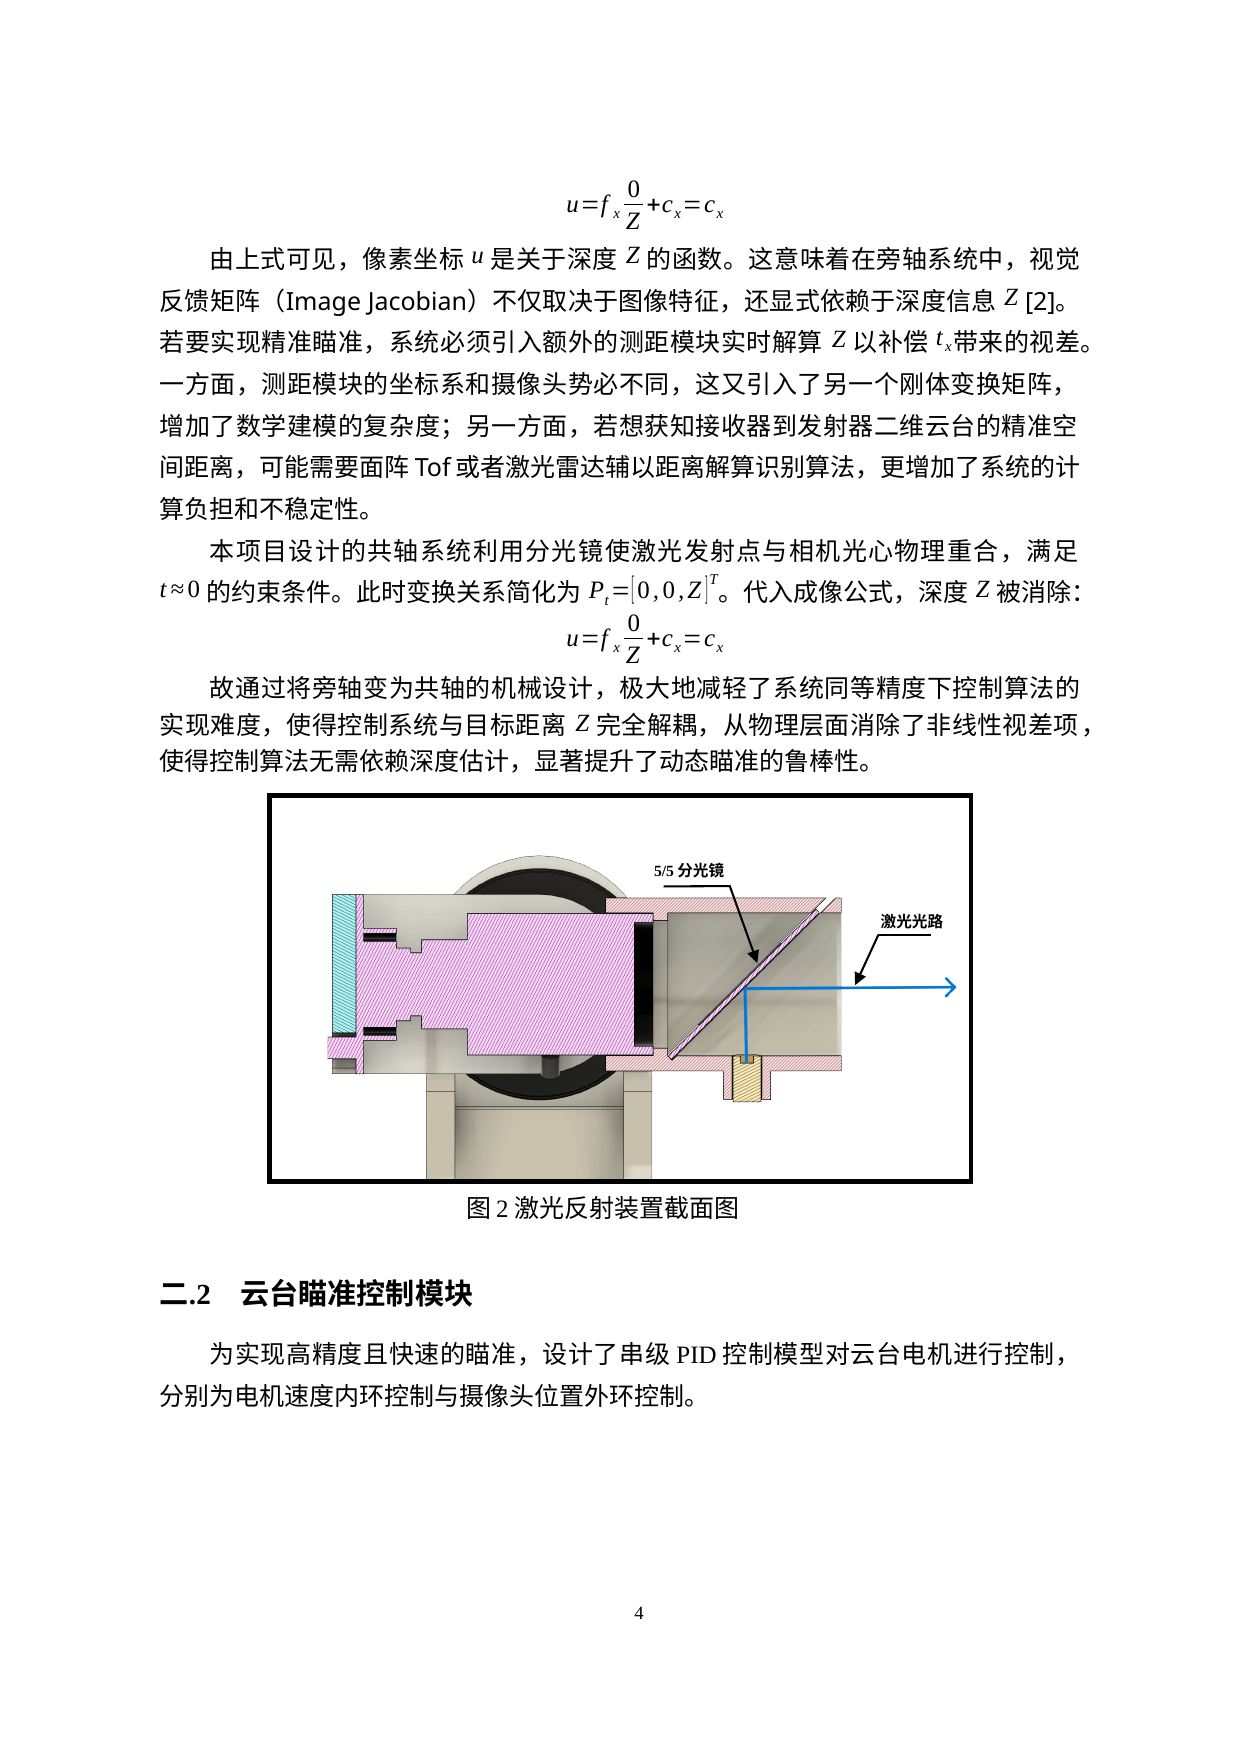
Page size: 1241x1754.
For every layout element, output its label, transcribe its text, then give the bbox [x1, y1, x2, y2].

text 本项目设计的共轴系统利用分光镜使激光发射点与相机光心物理重合，满足 的约束条件。此时变换关系简化为 。代入成像公式，深度 被消除： [159, 527, 1081, 610]
picture [272, 798, 969, 1179]
text 为实现高精度且快速的瞄准，设计了串级PID控制模型对云台电机进行控制，分别为电机速度内环控制与摄像头位置外环控制。 [159, 1330, 1081, 1413]
text 图2 激光反射装置截面图 [466, 778, 1081, 1226]
subtitle 云台瞄准控制模块 [159, 1271, 1081, 1313]
text 由上式可见，像素坐标 是关于深度 的函数。这意味着在旁轴系统中，视觉反馈矩阵（Image Jacobian）不仅取决于图像特征，还显式依赖于深度信息 [2]。若要实现精准瞄准，系统必须引入额外的测距模块实时解算 以补偿 带来的视差。一方面，测距模块的坐标系和摄像头势必不同，这又引入了另一个刚体变换矩阵，增加了数学建模的复杂度；另一方面，若想获知接收器到发射器二维云台的精准空间距离，可能需要面阵Tof或者激光雷达辅以距离解算识别算法，更增加了系统的计算负担和不稳定性。 [159, 235, 1081, 527]
text 故通过将旁轴变为共轴的机械设计，极大地减轻了系统同等精度下控制算法的实现难度，使得控制系统与目标距离 完全解耦，从物理层面消除了非线性视差项，使得控制算法无需依赖深度估计，显著提升了动态瞄准的鲁棒性。 [159, 669, 1081, 778]
